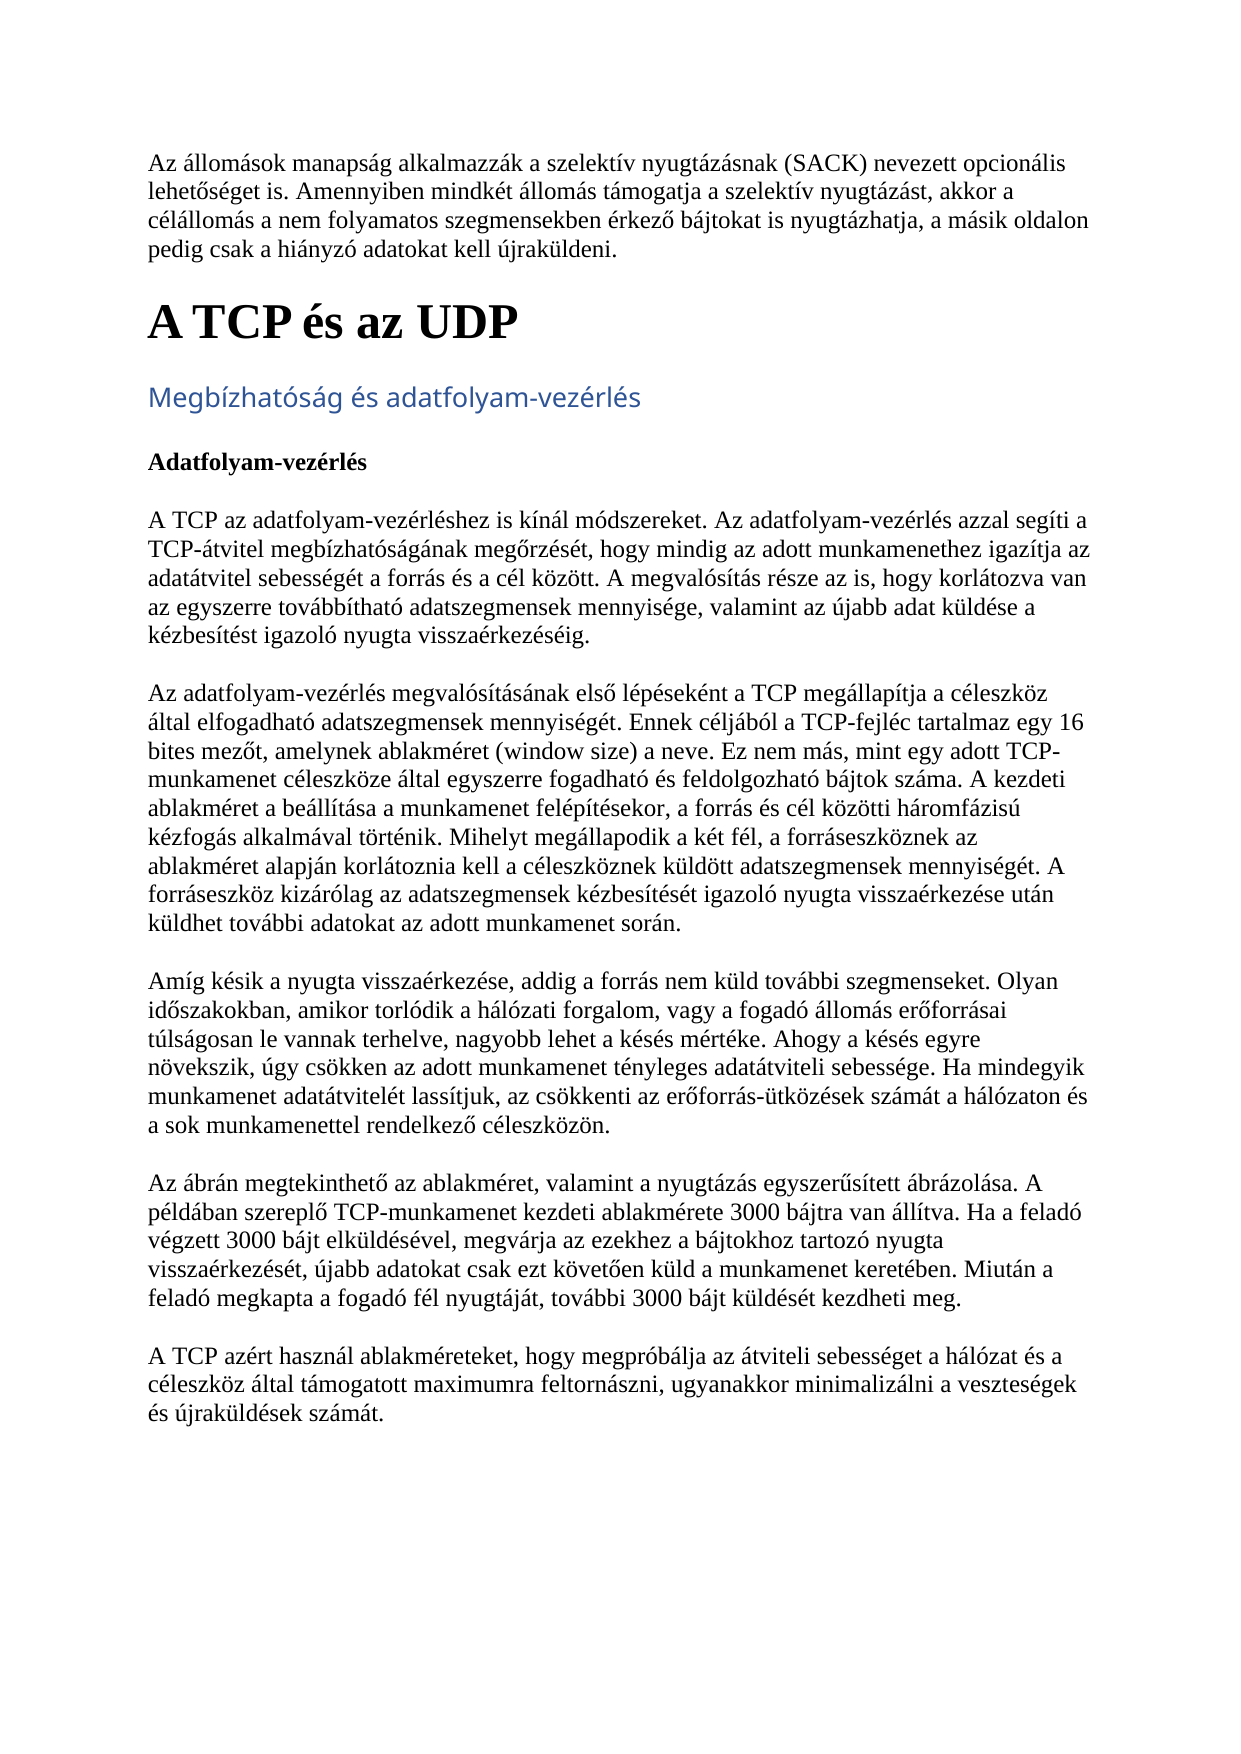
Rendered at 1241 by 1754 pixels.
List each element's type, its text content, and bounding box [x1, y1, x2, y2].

text Az állomások manapság alkalmazzák a szelektív nyugtázásnak (SACK) nevezett opcionális lehetőséget is. Amennyiben mindkét állomás támogatja a szelektív nyugtázást, akkor a célállomás a nem folyamatos szegmensekben érkező bájtokat is nyugtázhatja, a másik oldalon pedig csak a hiányzó adatokat kell újraküldeni. [148, 148, 1093, 263]
text Adatfolyam-vezérlés [148, 447, 1093, 476]
text Az adatfolyam-vezérlés megvalósításának első lépéseként a TCP megállapítja a céleszköz által elfogadható adatszegmensek mennyiségét. Ennek céljából a TCP-fejléc tartalmaz egy 16 bites mezőt, amelynek ablakméret (window size) a neve. Ez nem más, mint egy adott TCP-munkamenet céleszköze által egyszerre fogadható és feldolgozható bájtok száma. A kezdeti ablakméret a beállítása a munkamenet felépítésekor, a forrás és cél közötti háromfázisú kézfogás alkalmával történik. Mihelyt megállapodik a két fél, a forráseszköznek az ablakméret alapján korlátoznia kell a céleszköznek küldött adatszegmensek mennyiségét. A forráseszköz kizárólag az adatszegmensek kézbesítését igazoló nyugta visszaérkezése után küldhet további adatokat az adott munkamenet során. [148, 678, 1093, 937]
text A TCP az adatfolyam-vezérléshez is kínál módszereket. Az adatfolyam-vezérlés azzal segíti a TCP-átvitel megbízhatóságának megőrzését, hogy mindig az adott munkamenethez igazítja az adatátvitel sebességét a forrás és a cél között. A megvalósítás része az is, hogy korlátozva van az egyszerre továbbítható adatszegmensek mennyisége, valamint az újabb adat küldése a kézbesítést igazoló nyugta visszaérkezéséig. [148, 505, 1093, 649]
subtitle Megbízhatóság és adatfolyam-vezérlés [148, 378, 1093, 415]
text Amíg késik a nyugta visszaérkezése, addig a forrás nem küld további szegmenseket. Olyan időszakokban, amikor torlódik a hálózati forgalom, vagy a fogadó állomás erőforrásai túlságosan le vannak terhelve, nagyobb lehet a késés mértéke. Ahogy a késés egyre növekszik, úgy csökken az adott munkamenet tényleges adatátviteli sebessége. Ha mindegyik munkamenet adatátvitelét lassítjuk, az csökkenti az erőforrás-ütközések számát a hálózaton és a sok munkamenettel rendelkező céleszközön. [148, 966, 1093, 1139]
subtitle A TCP és az UDP [148, 292, 1093, 349]
text Az ábrán megtekinthető az ablakméret, valamint a nyugtázás egyszerűsített ábrázolása. A példában szereplő TCP-munkamenet kezdeti ablakmérete 3000 bájtra van állítva. Ha a feladó végzett 3000 bájt elküldésével, megvárja az ezekhez a bájtokhoz tartozó nyugta visszaérkezését, újabb adatokat csak ezt követően küld a munkamenet keretében. Miután a feladó megkapta a fogadó fél nyugtáját, további 3000 bájt küldését kezdheti meg. [148, 1168, 1093, 1312]
text A TCP azért használ ablakméreteket, hogy megpróbálja az átviteli sebességet a hálózat és a céleszköz által támogatott maximumra feltornászni, ugyanakkor minimalizálni a veszteségek és újraküldések számát. [148, 1341, 1093, 1427]
